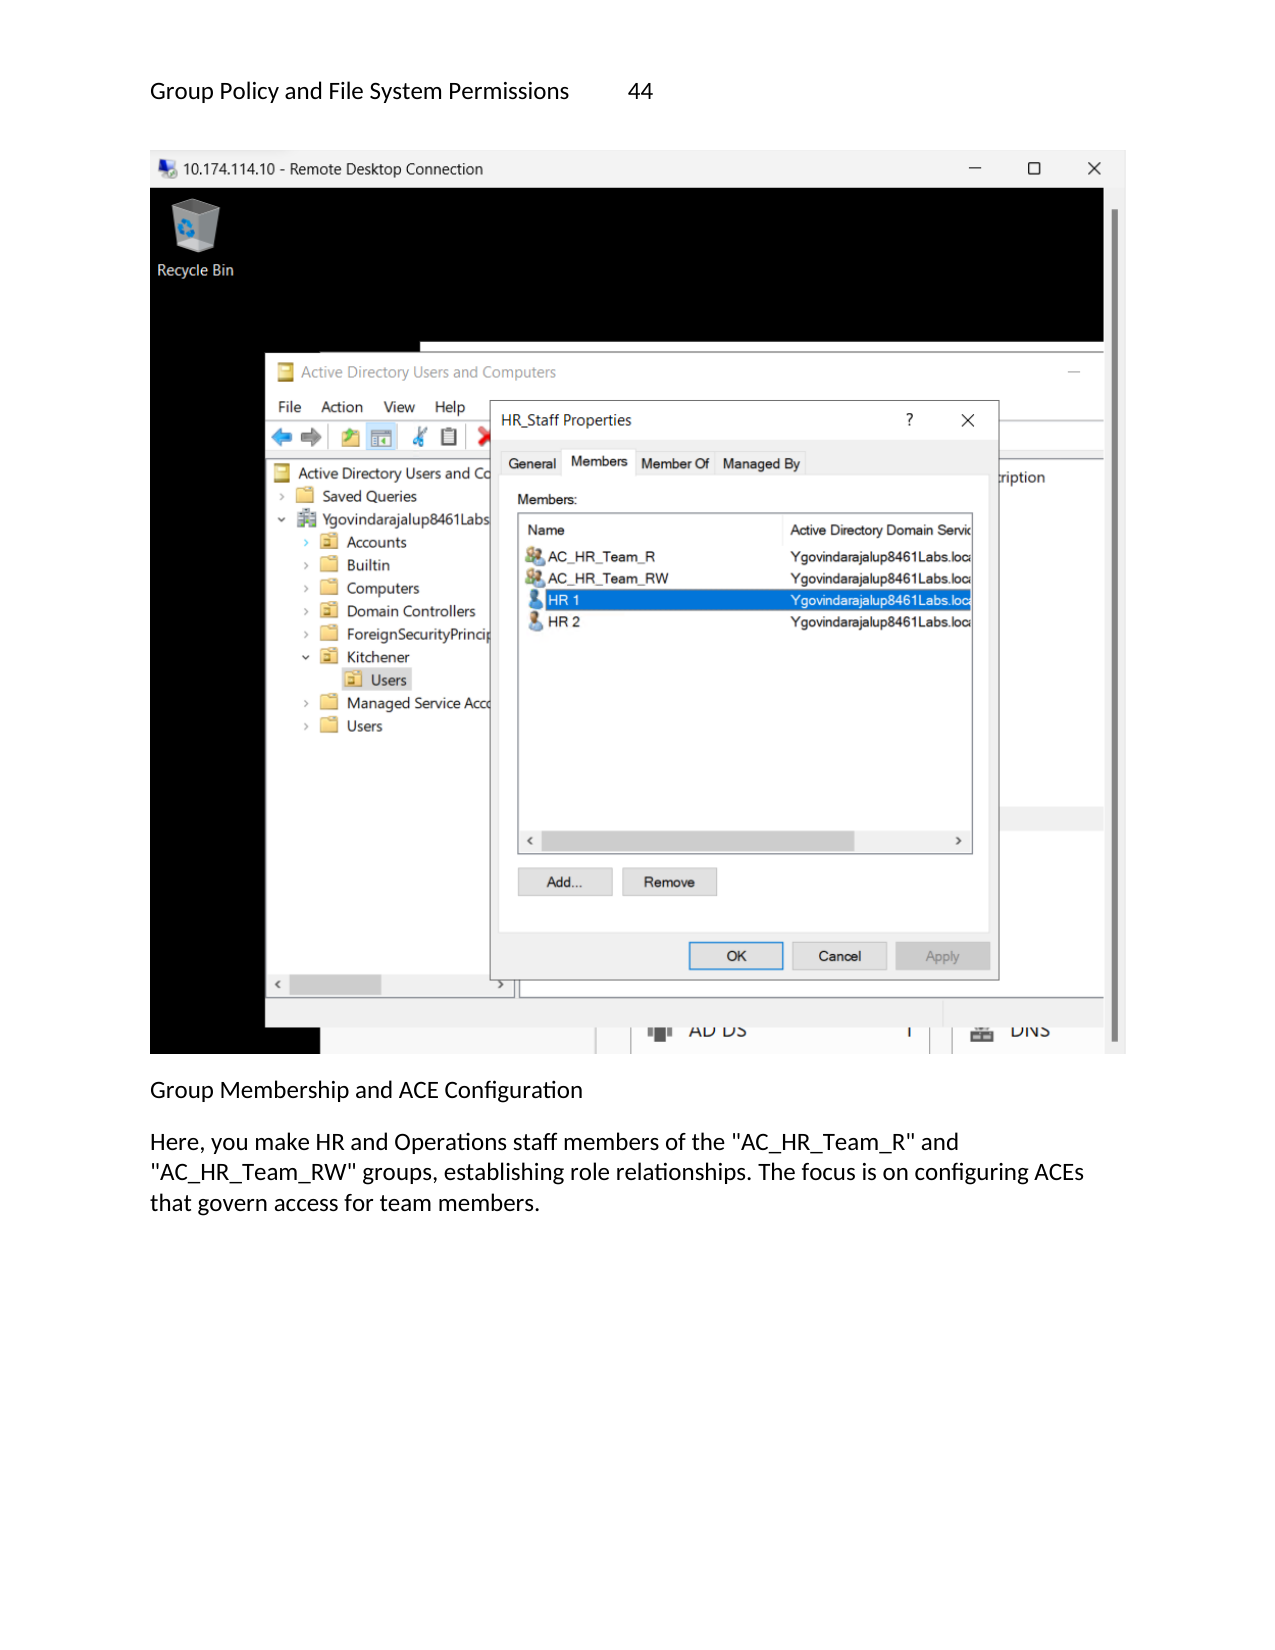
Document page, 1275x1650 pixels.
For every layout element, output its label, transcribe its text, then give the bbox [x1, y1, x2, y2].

picture [150, 150, 1125, 1054]
text Group Membership and ACE Configuration [150, 1074, 1125, 1105]
text Here, you make HR and Operations staff members of the "AC_HR_Team_R" and "AC_HR_Team_RW" groups, establishing role relationships. The focus is on configuring ACEs that govern access for team members. [150, 1126, 1125, 1217]
